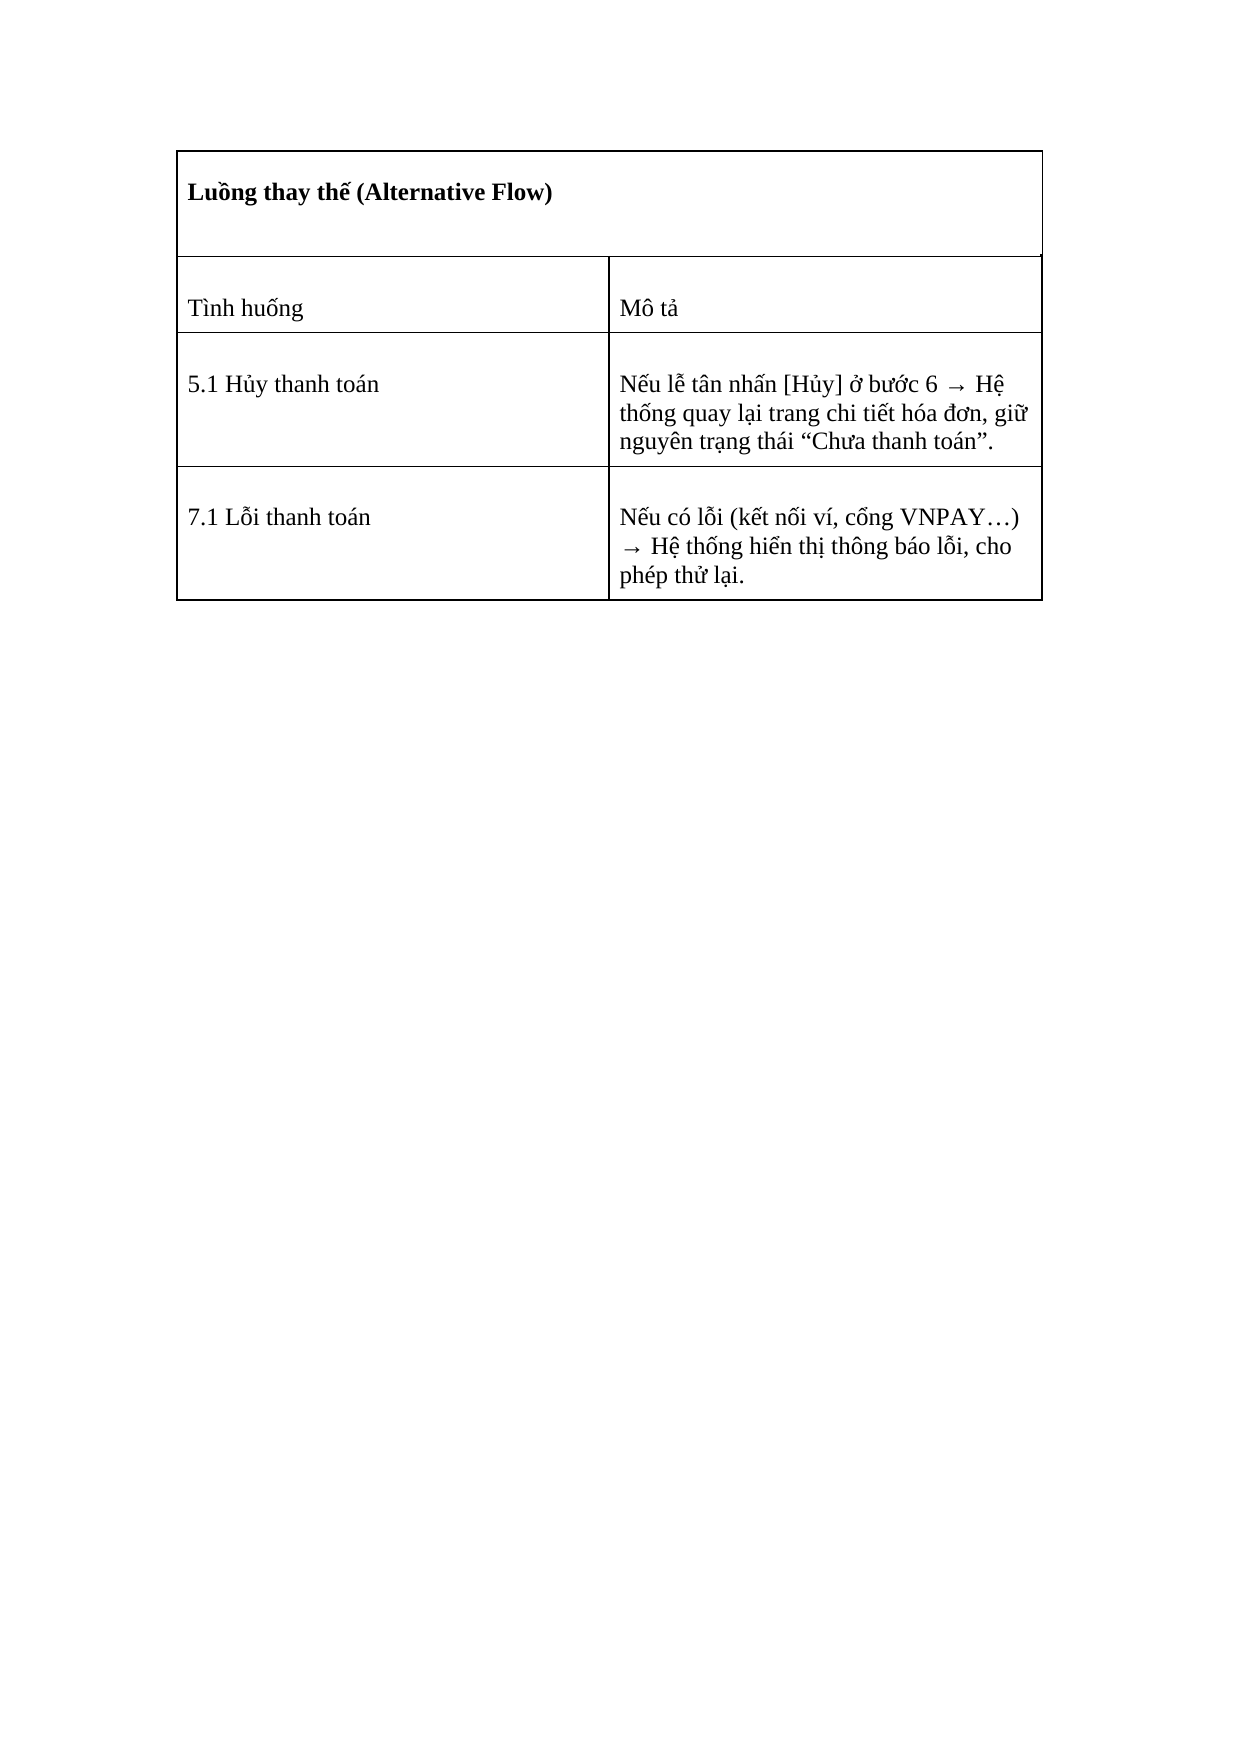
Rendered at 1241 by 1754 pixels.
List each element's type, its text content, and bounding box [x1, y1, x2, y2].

table_cell Nếu có lỗi (kết nối ví, cổng VNPAY…) → Hệ thống hiển thị thông báo lỗi, cho phép thử lại. [610, 467, 1041, 599]
table_cell 7.1 Lỗi thanh toán [178, 467, 608, 599]
table_cell 5.1 Hủy thanh toán [178, 333, 608, 466]
table_cell Luồng thay thế (Alternative Flow) [178, 152, 1042, 256]
table_cell Nếu lễ tân nhấn [Hủy] ở bước 6 → Hệ thống quay lại trang chi tiết hóa đơn, giữ nguyên trạng thái “Chưa thanh toán”. [610, 333, 1041, 466]
table_cell Tình huống [178, 257, 608, 332]
table_cell Mô tả [610, 257, 1041, 332]
